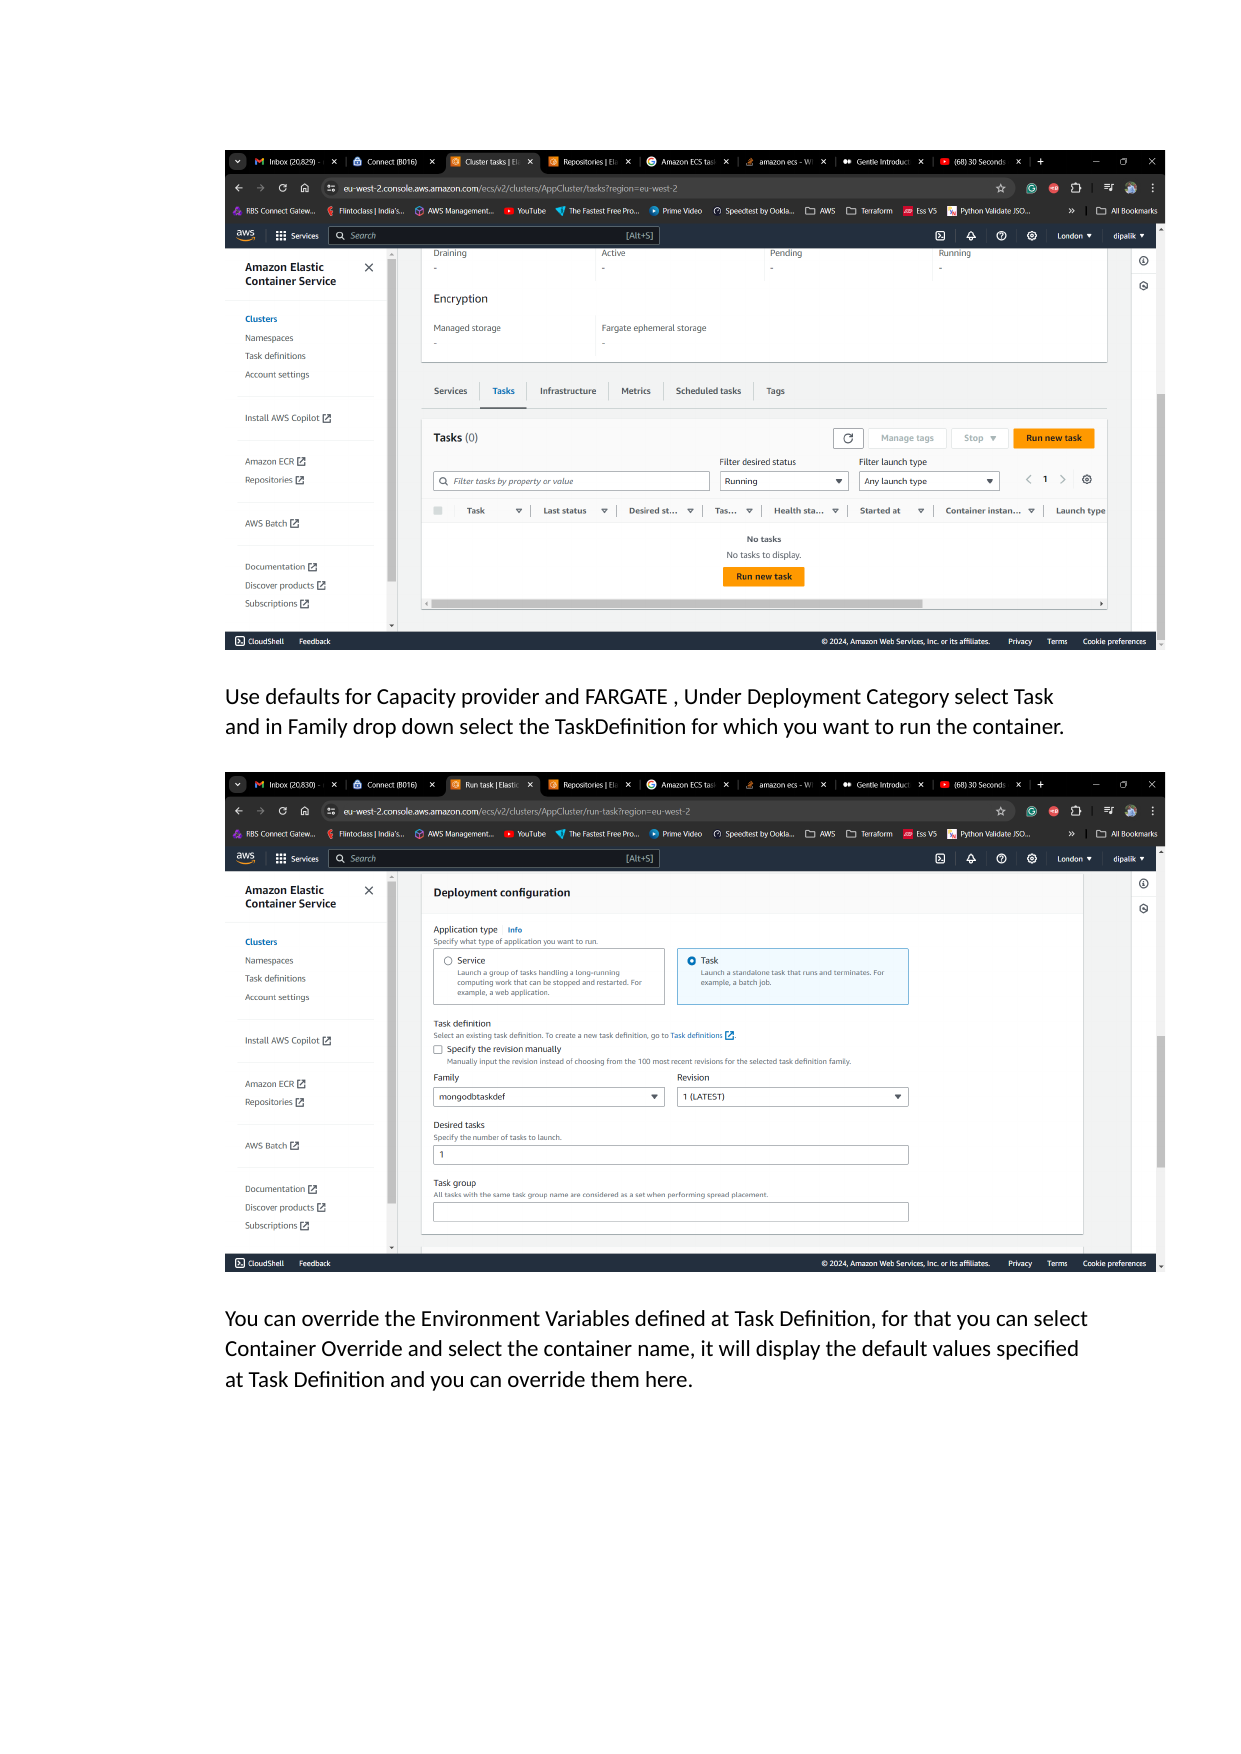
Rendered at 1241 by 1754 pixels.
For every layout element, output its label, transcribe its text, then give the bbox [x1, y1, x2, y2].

picture [225, 772, 1166, 1272]
list Use defaults for Capacity provider and FARGATE , Under Deployment Category select Task and in Family drop down select the TaskDefinition for which you want to run the container. [225, 682, 1090, 740]
list You can override the Environment Variables defined at Task Definition, for that you can select Container Override and select the container name, it will display the default values specified at Task Definition and you can override them here. [225, 1304, 1090, 1393]
picture [225, 150, 1166, 650]
